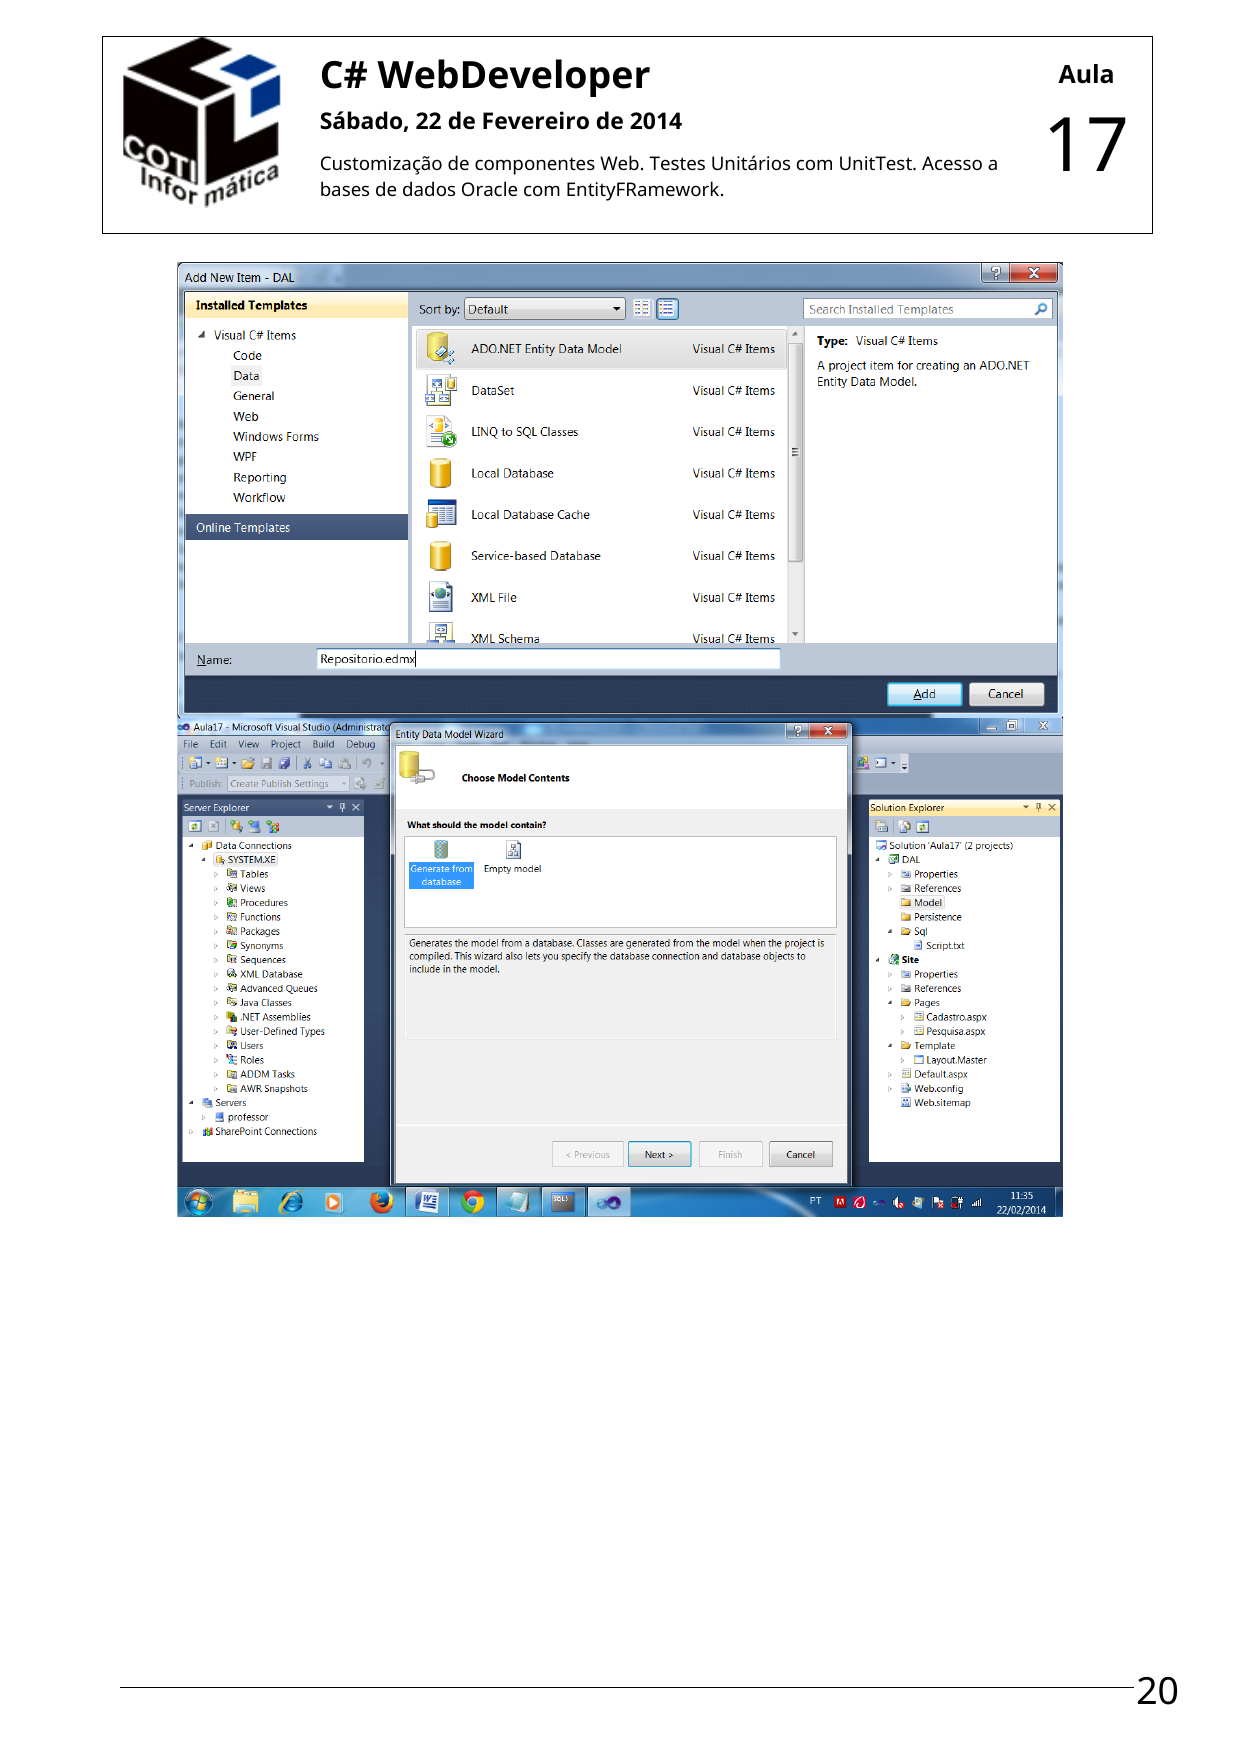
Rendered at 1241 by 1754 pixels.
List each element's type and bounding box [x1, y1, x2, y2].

picture [177, 262, 1063, 1217]
